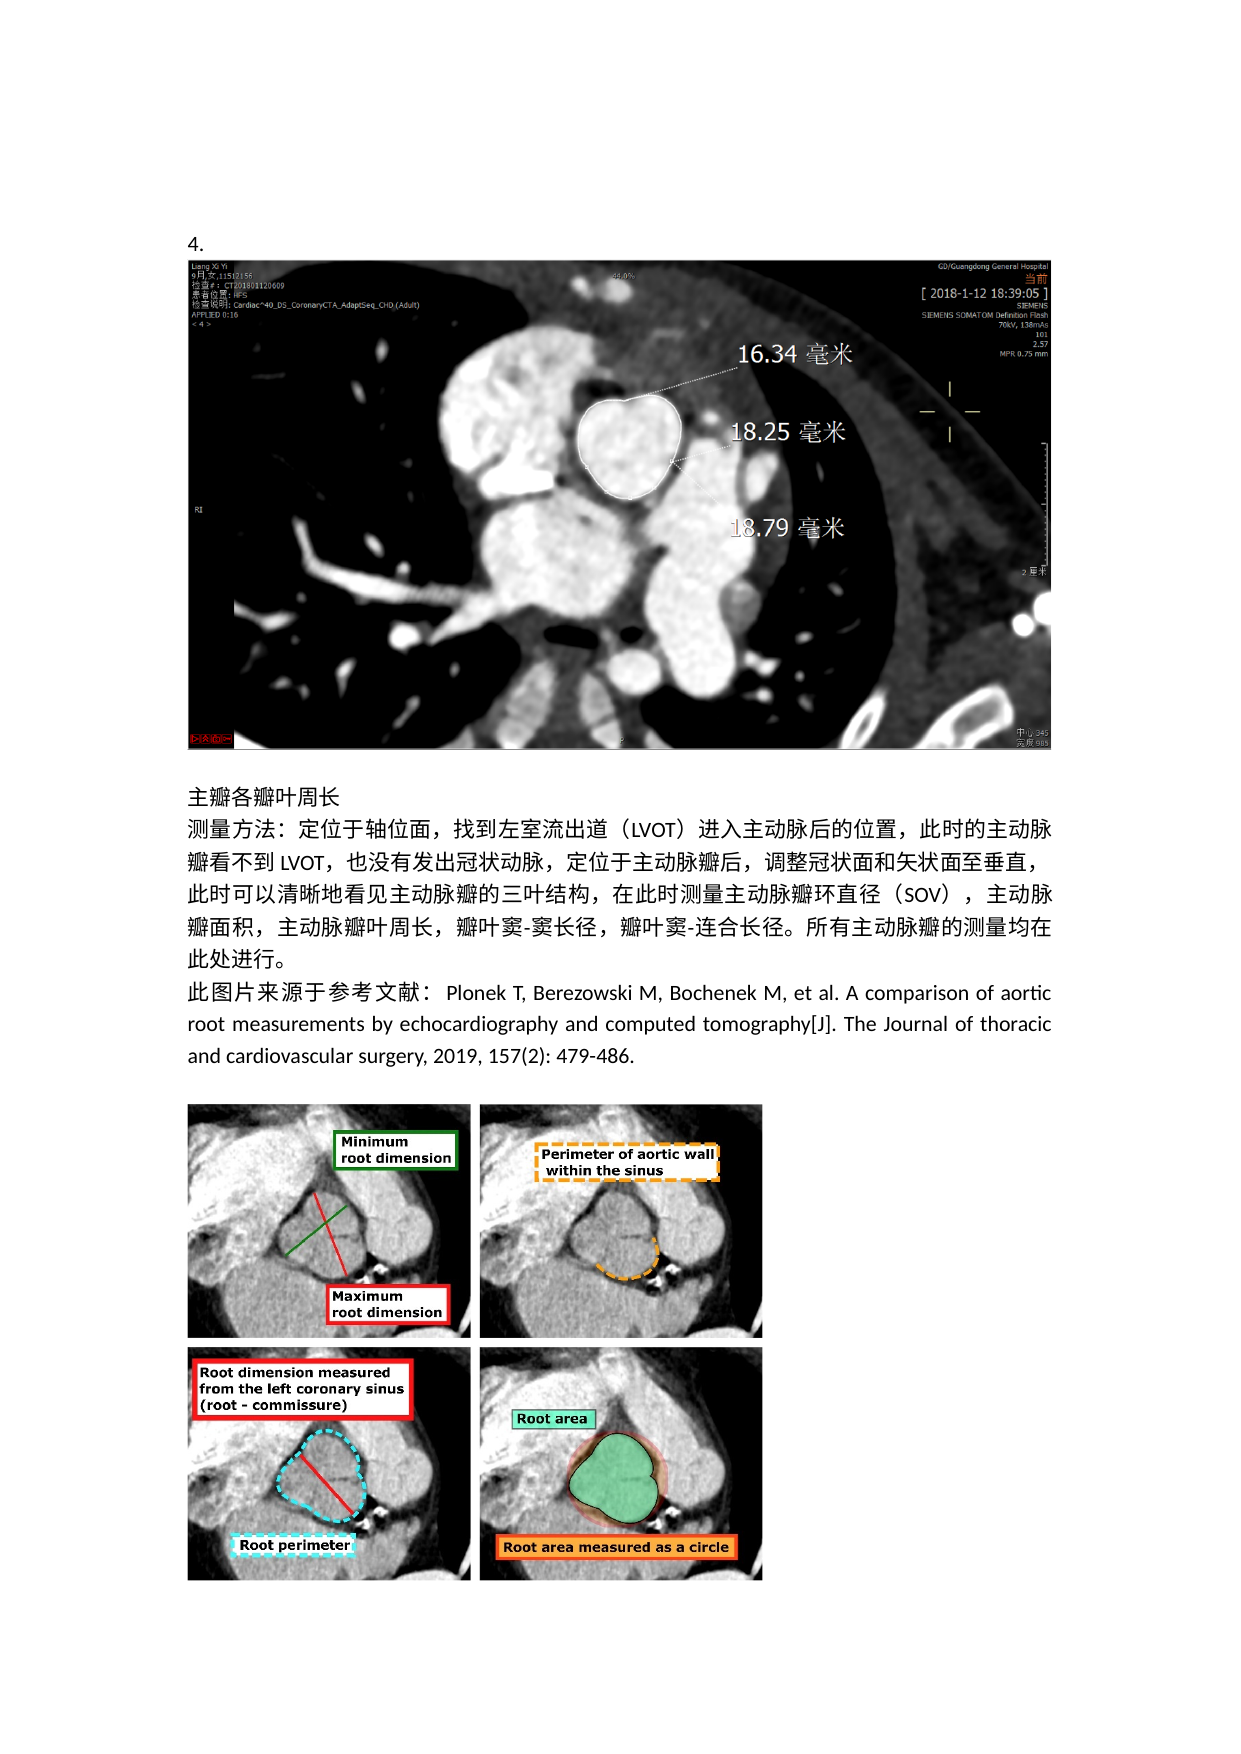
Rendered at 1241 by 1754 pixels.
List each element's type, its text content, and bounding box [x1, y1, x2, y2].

picture [187, 259, 1052, 750]
text 主瓣各瓣叶周长 [187, 779, 1053, 812]
text 此图片来源于参考文献：Plonek T, Berezowski M, Bochenek M, et al. A comparison of aortic root measurements by echocardiography and computed tomography[J]. The Journal of thoracic and cardiovascular surgery, 2019, 157(2): 479-486. [187, 974, 1053, 1072]
picture [187, 1104, 763, 1581]
text 测量方法：定位于轴位面，找到左室流出道（LVOT）进入主动脉后的位置，此时的主动脉瓣看不到LVOT，也没有发出冠状动脉，定位于主动脉瓣后，调整冠状面和矢状面至垂直，此时可以清晰地看见主动脉瓣的三叶结构，在此时测量主动脉瓣环直径（SOV），主动脉瓣面积，主动脉瓣叶周长，瓣叶窦-窦长径，瓣叶窦-连合长径。所有主动脉瓣的测量均在此处进行。 [187, 812, 1053, 974]
